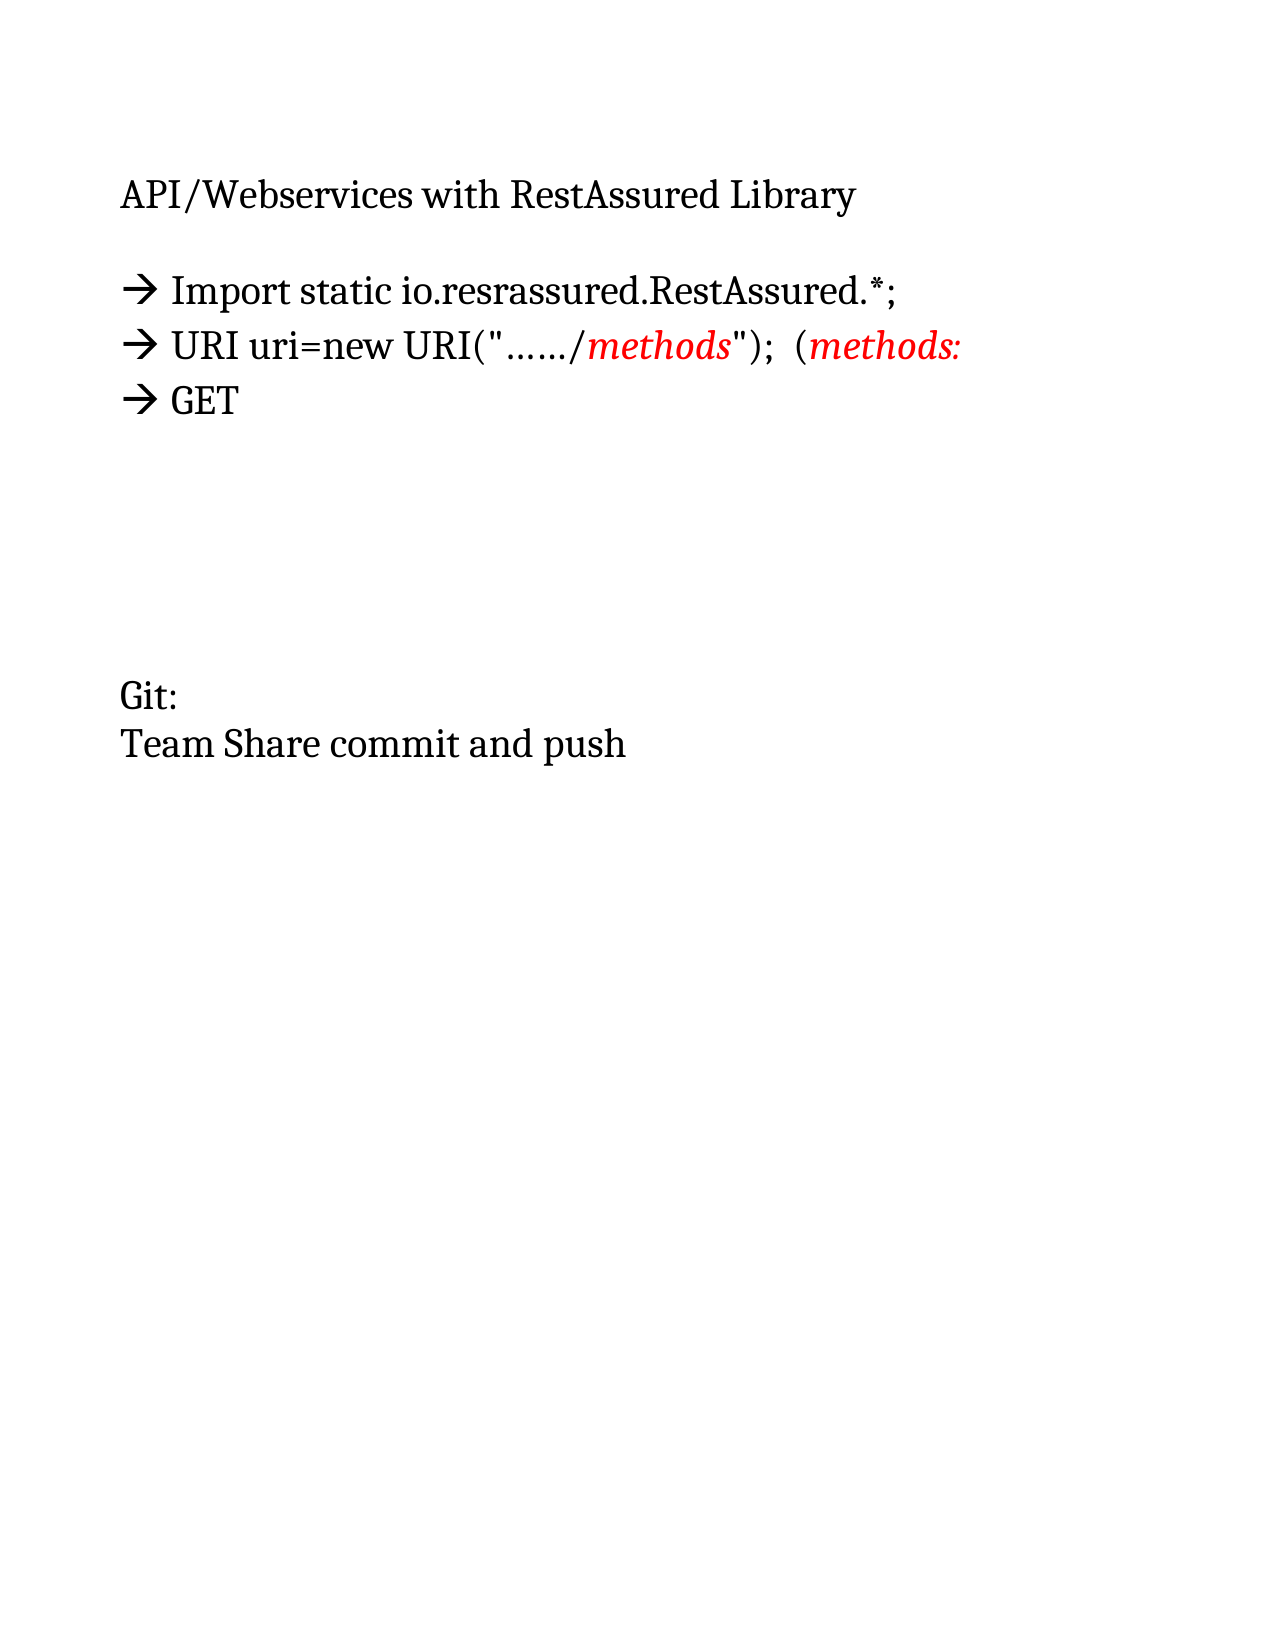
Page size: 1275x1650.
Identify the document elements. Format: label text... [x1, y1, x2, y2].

text Team Share commit and push [120, 719, 1230, 767]
text Import static io.resrassured.RestAssured.*; [120, 267, 1230, 314]
text API/Webservices with RestAssured Library [120, 171, 1230, 219]
text Git: [120, 672, 1230, 719]
text GET [120, 377, 1230, 425]
text URI uri=new URI("……/methods"); (methods: [120, 322, 1230, 370]
